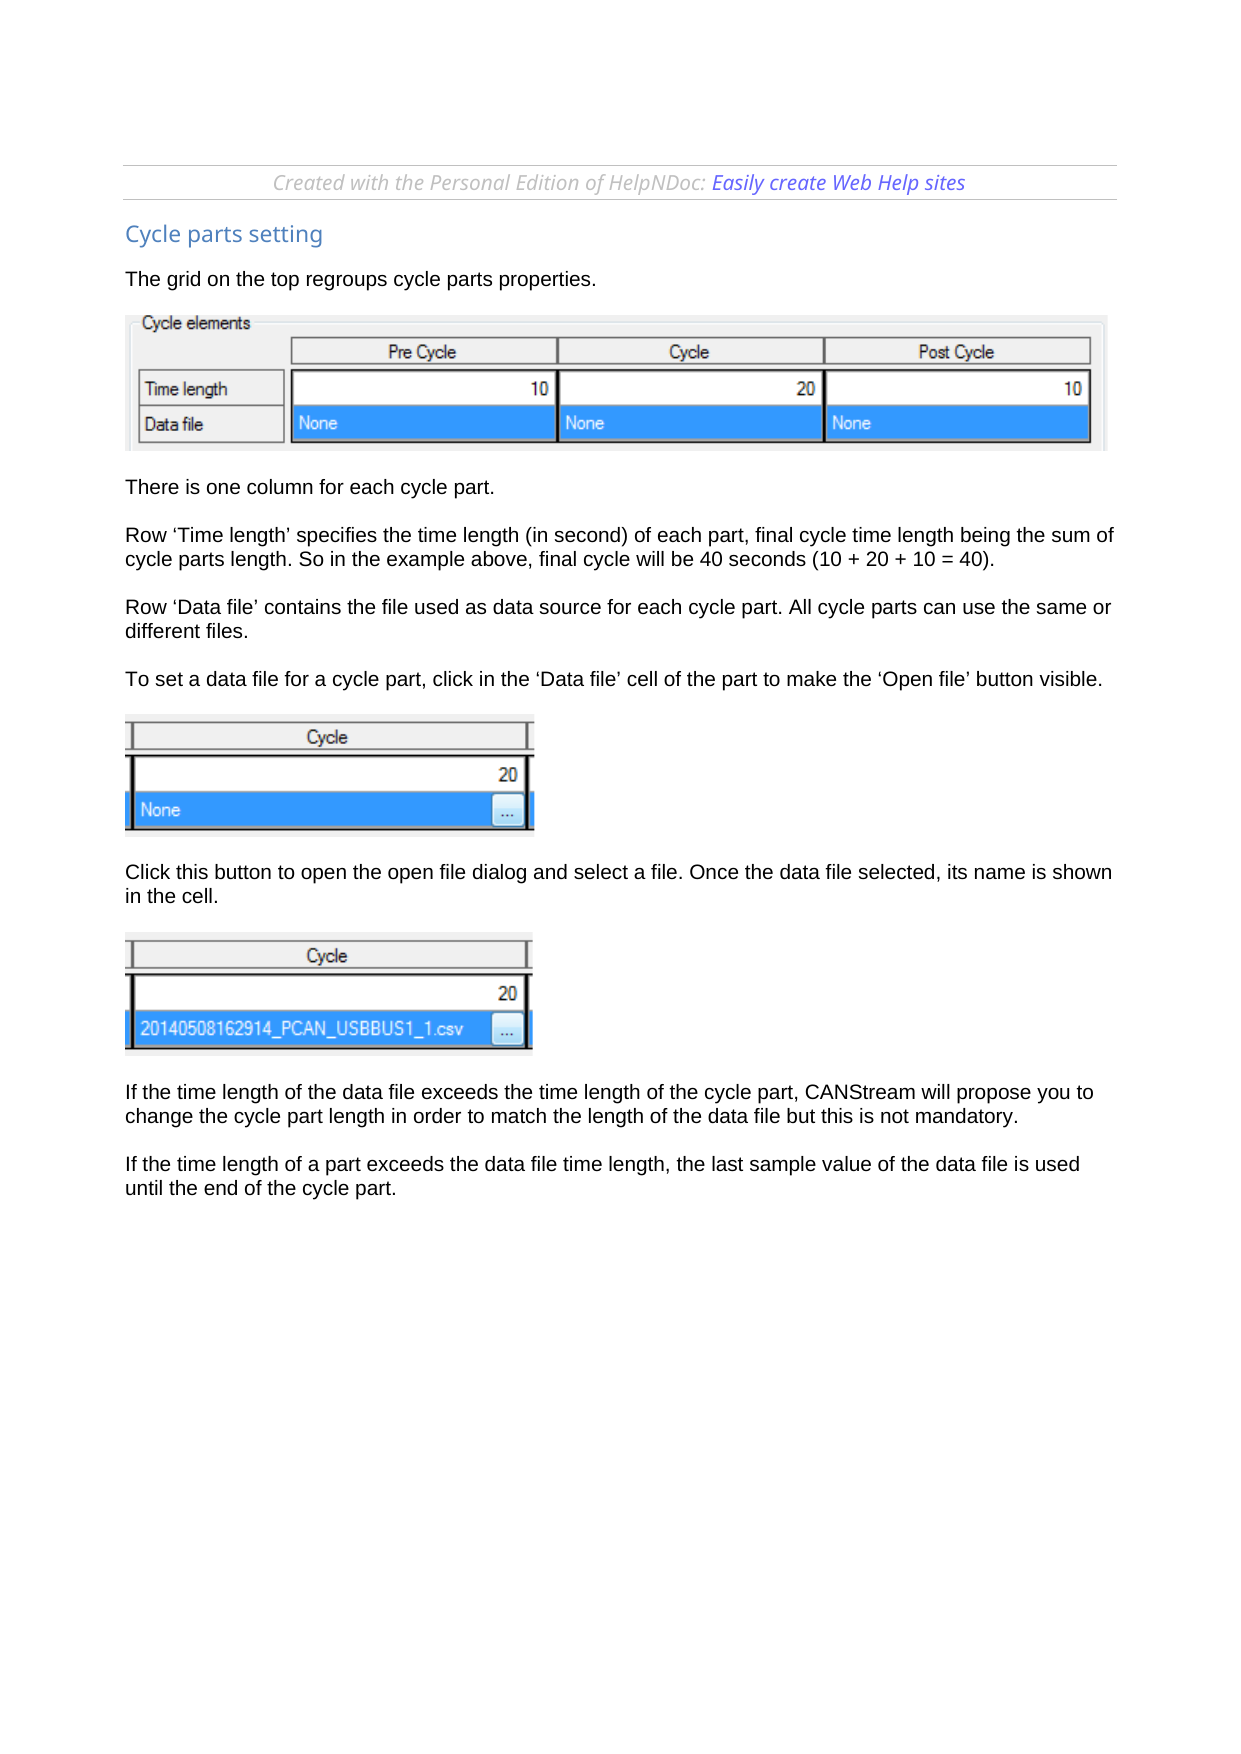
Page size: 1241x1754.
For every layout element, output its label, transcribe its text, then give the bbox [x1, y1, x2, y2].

text Cycle parts setting [123, 216, 1117, 251]
text To set a data file for a cycle part, click in the ‘Data file’ cell of the part to make the ‘Open file’ button visible. [125, 666, 1115, 690]
text Row ‘Data file’ contains the file used as data source for each cycle part. All cycle parts can use the same or different files. [125, 594, 1115, 642]
text If the time length of a part exceeds the data file time length, the last sample value of the data file is used until the end of the cycle part. [125, 1151, 1115, 1199]
picture [125, 714, 535, 837]
text Created with the Personal Edition of HelpNDoc: Easily create Web Help sites [123, 166, 1117, 199]
text The grid on the top regroups cycle parts properties. [125, 267, 1115, 291]
picture [125, 932, 533, 1056]
text Row ‘Time length’ specifies the time length (in second) of each part, final cycle time length being the sum of cycle parts length. So in the example above, final cycle will be 40 seconds (10 + 20 + 10 = 40). [125, 523, 1115, 571]
text If the time length of the data file exceeds the time length of the cycle part, CANStream will propose you to change the cycle part length in order to match the length of the data file but this is not mandatory. [125, 1079, 1115, 1127]
picture [125, 315, 1108, 451]
text Click this button to open the open file dialog and select a file. Once the data file selected, its name is shown in the cell. [125, 860, 1115, 908]
text There is one column for each cycle part. [125, 475, 1115, 499]
